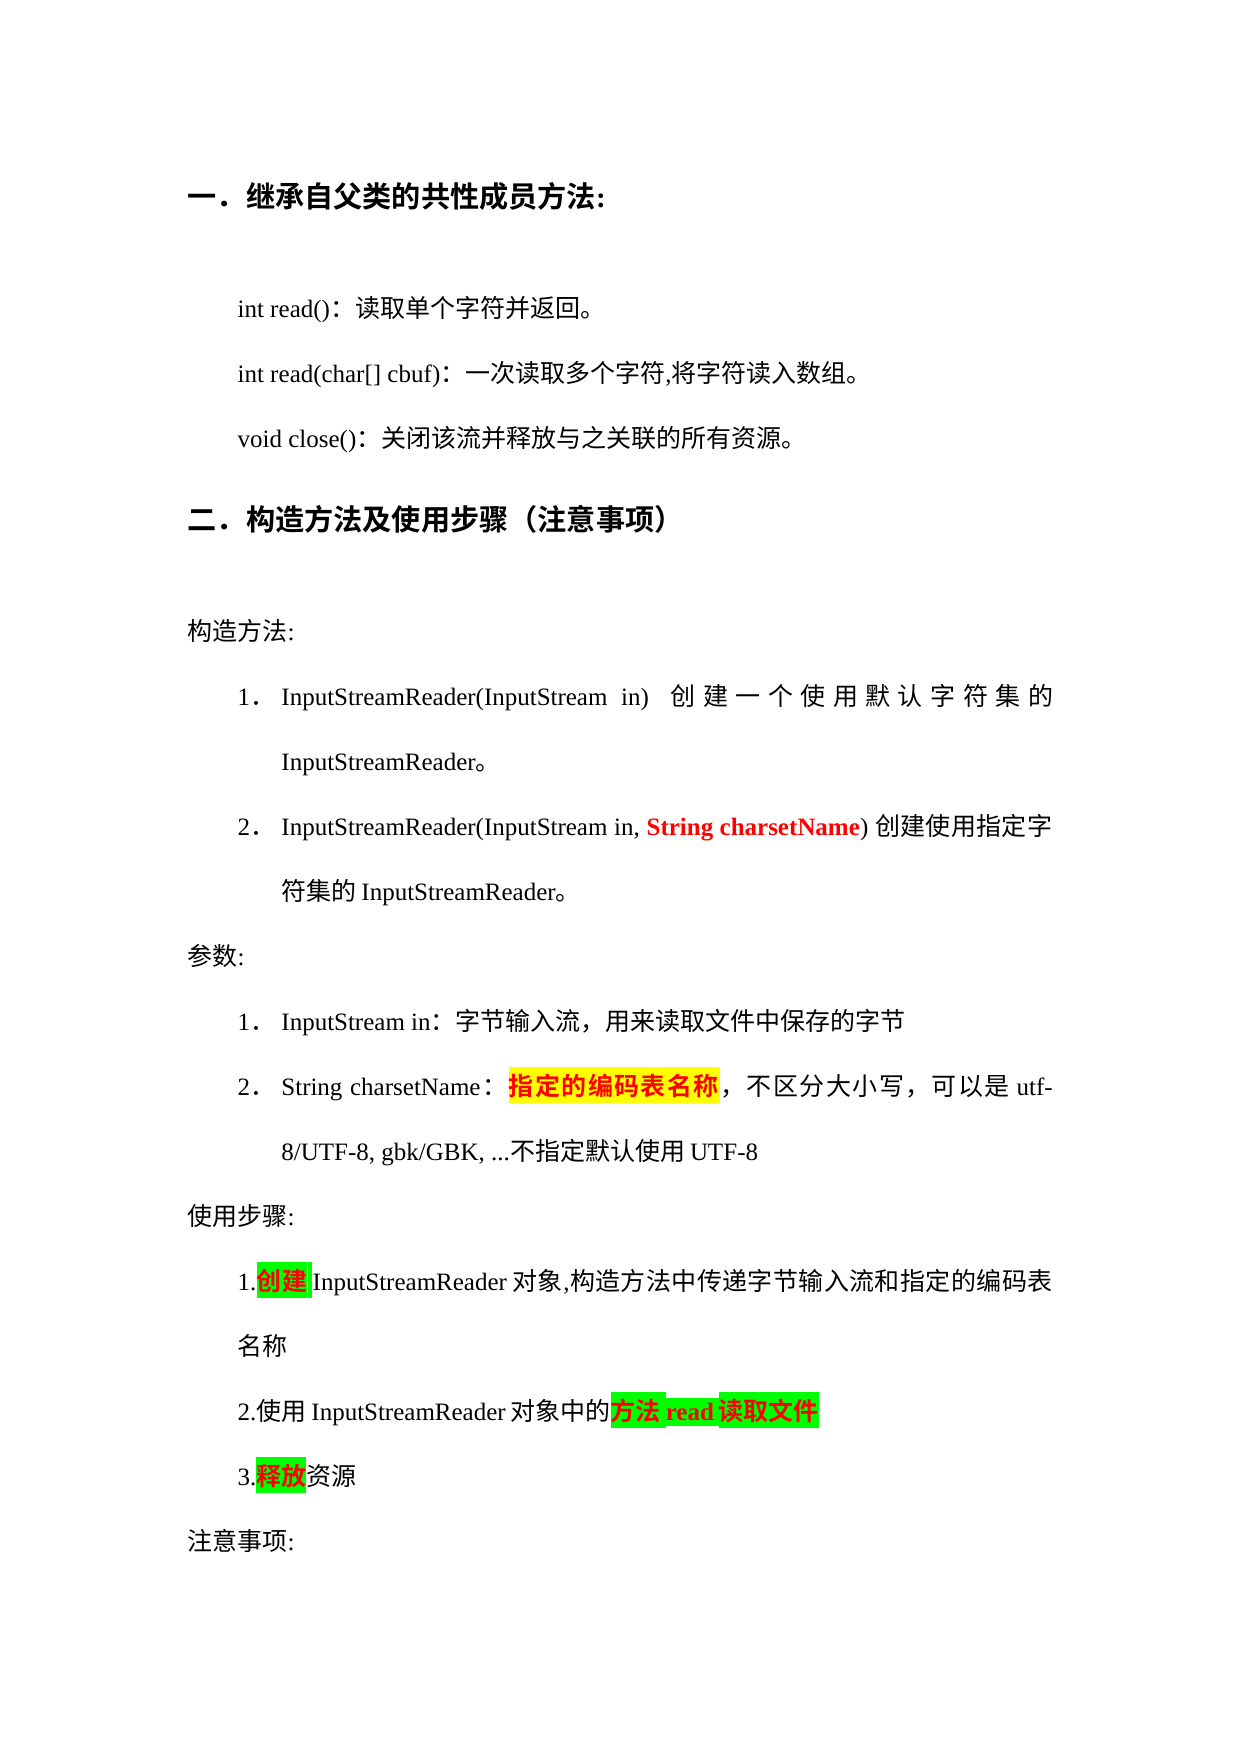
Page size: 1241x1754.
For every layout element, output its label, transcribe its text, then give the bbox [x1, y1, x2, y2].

text int read()：读取单个字符并返回。 [237, 274, 1053, 339]
text void close()：关闭该流并释放与之关联的所有资源。 [237, 404, 1053, 469]
text int read(char[] cbuf)：一次读取多个字符,将字符读入数组。 [237, 339, 1053, 404]
text 2.使用InputStreamReader对象中的方法read读取文件 [237, 1377, 1053, 1442]
list InputStream in：字节输入流，用来读取文件中保存的字节 [237, 987, 1053, 1052]
text 使用步骤: [187, 1182, 1053, 1247]
subtitle 一．继承自父类的共性成员方法: [187, 162, 1053, 227]
subtitle 二．构造方法及使用步骤（注意事项） [187, 485, 1053, 550]
text 参数: [187, 922, 1053, 987]
list String charsetName：指定的编码表名称，不区分大小写，可以是utf-8/UTF-8, gbk/GBK, ...不指定默认使用UTF-8 [237, 1052, 1053, 1182]
list InputStreamReader(InputStream in, String charsetName) 创建使用指定字符集的InputStreamReader。 [237, 792, 1053, 922]
list InputStreamReader(InputStream in) 创建一个使用默认字符集的 InputStreamReader。 [237, 662, 1053, 792]
text 构造方法: [187, 597, 1053, 662]
text 1.创建InputStreamReader对象,构造方法中传递字节输入流和指定的编码表名称 [237, 1247, 1053, 1377]
text 3.释放资源 [237, 1442, 1053, 1507]
text 注意事项: [187, 1507, 1053, 1572]
